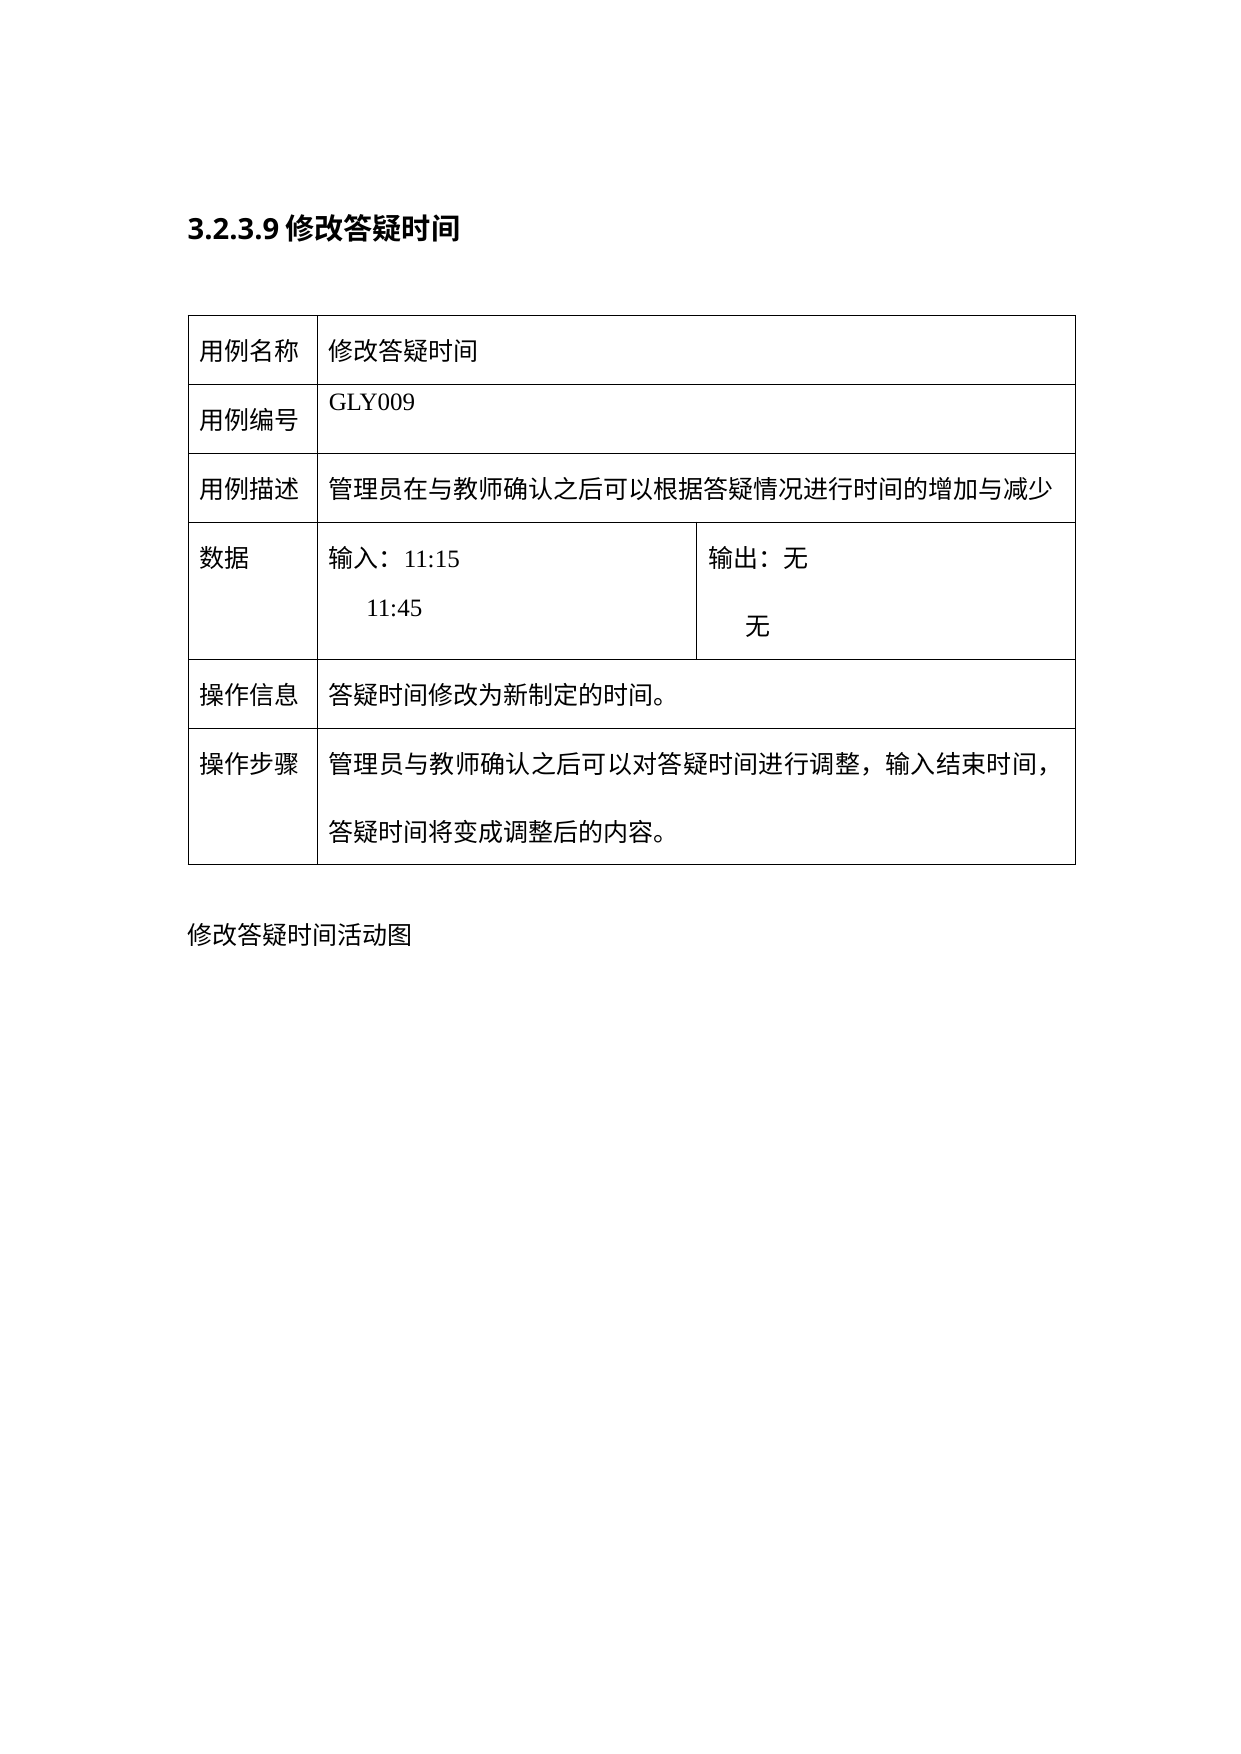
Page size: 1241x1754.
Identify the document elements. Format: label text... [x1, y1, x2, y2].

table_cell 答疑时间修改为新制定的时间。 [318, 660, 1075, 727]
table_header 用例名称 [189, 316, 317, 384]
table_cell 输出：无 无 [697, 523, 1075, 658]
subtitle 3.2.3.9修改答疑时间 [187, 193, 1053, 261]
table_cell 管理员与教师确认之后可以对答疑时间进行调整，输入结束时间，答疑时间将变成调整后的内容。 [318, 729, 1075, 864]
table_cell 输入：11:15 11:45 [318, 523, 696, 658]
table_cell 用例描述 [189, 454, 317, 522]
table_cell 操作信息 [189, 660, 317, 727]
table_cell 数据 [189, 523, 317, 658]
table_header 修改答疑时间 [318, 316, 1075, 384]
text 修改答疑时间活动图 [187, 899, 1053, 967]
table_cell 管理员在与教师确认之后可以根据答疑情况进行时间的增加与减少 [318, 454, 1075, 522]
table_cell 操作步骤 [189, 729, 317, 864]
table_cell 用例编号 [189, 385, 317, 453]
table_cell GLY009 [318, 385, 1075, 453]
